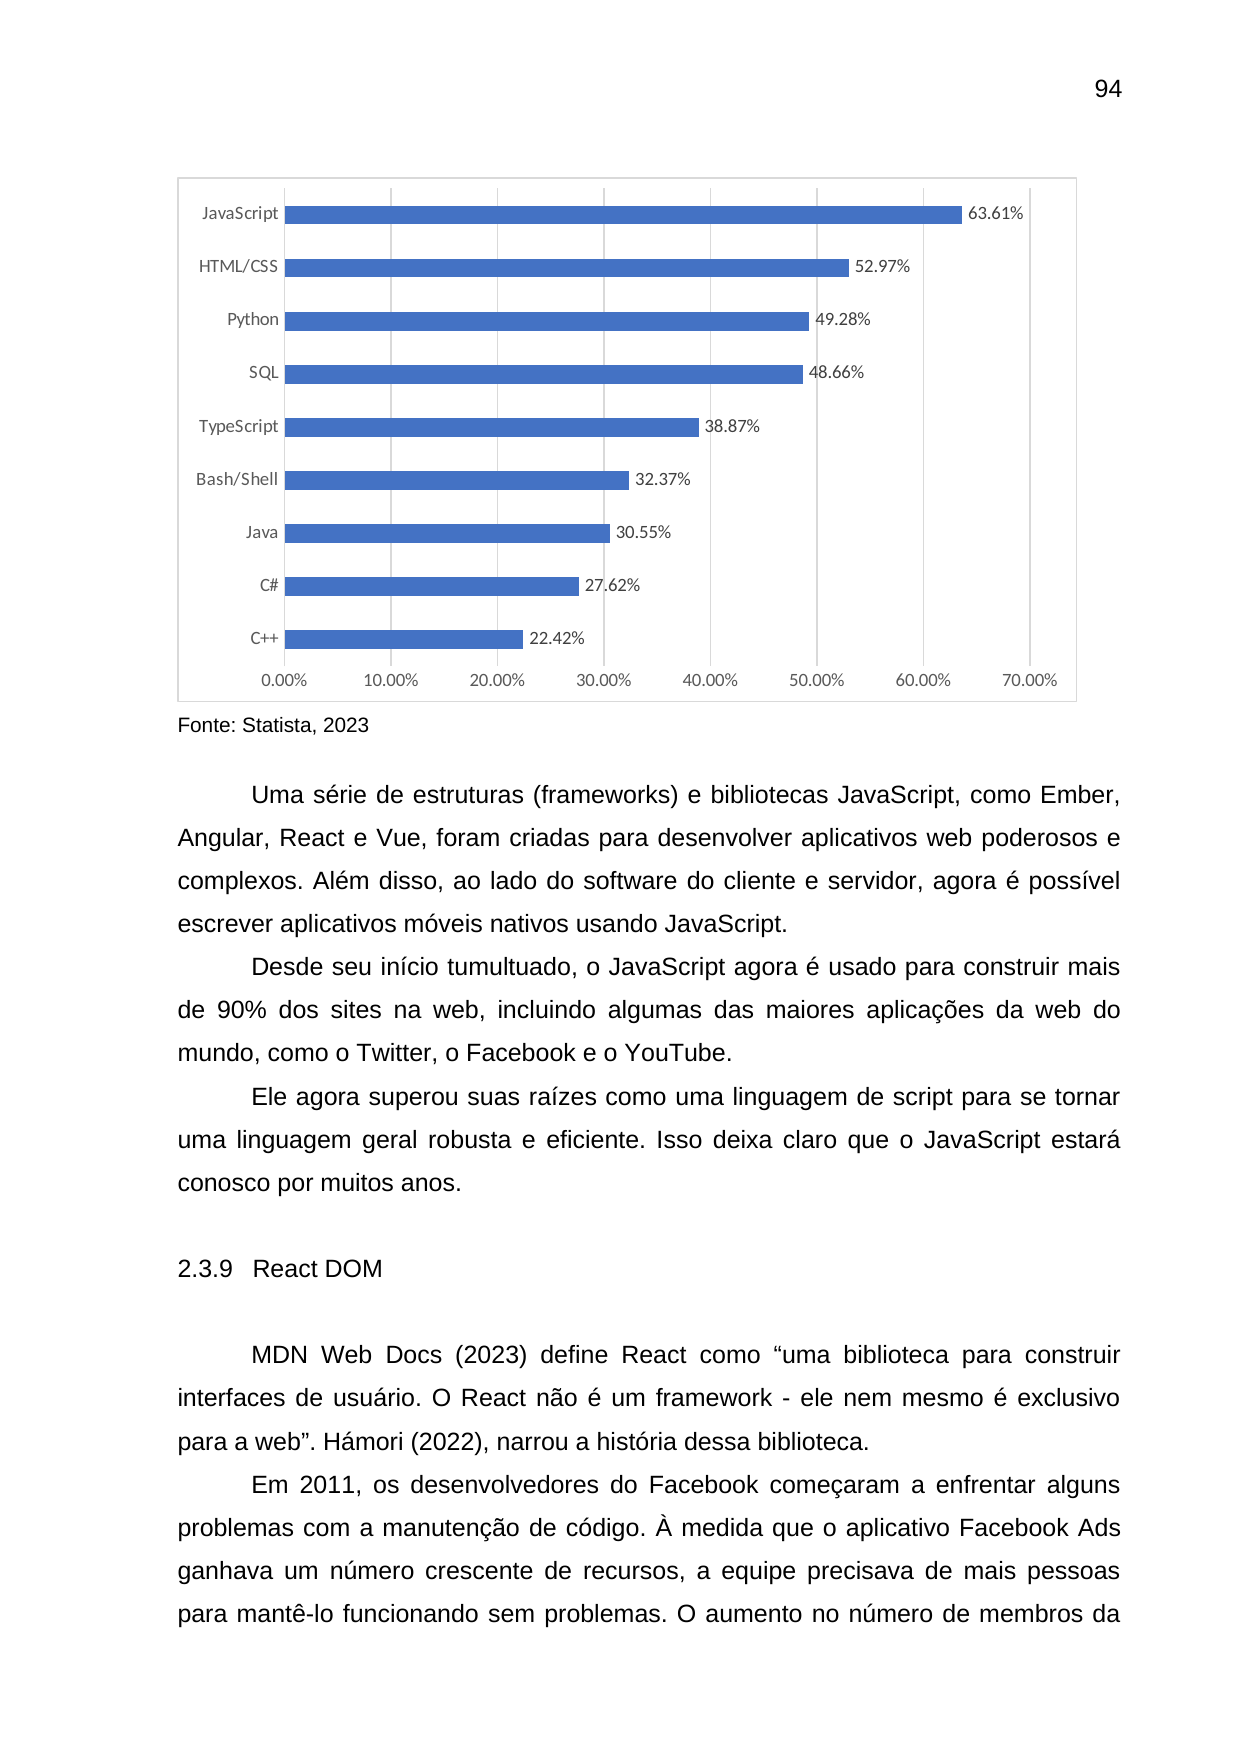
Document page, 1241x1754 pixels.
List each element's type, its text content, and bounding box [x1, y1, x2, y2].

text Ele agora superou suas raízes como uma linguagem de script para se tornar uma linguagem geral robusta e eficiente. Isso deixa claro que o JavaScript estará conosco por muitos anos. [177, 1082, 1122, 1197]
text Desde seu início tumultuado, o JavaScript agora é usado para construir mais de 90% dos sites na web, incluindo algumas das maiores aplicações da web do mundo, como o Twitter, o Facebook e o YouTube. [177, 952, 1122, 1067]
text Uma série de estruturas (frameworks) e bibliotecas JavaScript, como Ember, Angular, React e Vue, foram criadas para desenvolver aplicativos web poderosos e complexos. Além disso, ao lado do software do cliente e servidor, agora é possível escrever aplicativos móveis nativos usando JavaScript. [177, 780, 1122, 938]
text MDN Web Docs (2023) define React como “uma biblioteca para construir interfaces de usuário. O React não é um framework - ele nem mesmo é exclusivo para a web”. Hámori (2022), narrou a história dessa biblioteca. [177, 1340, 1122, 1455]
text Fonte: Statista, 2023 [177, 713, 1122, 737]
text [177, 1470, 1122, 1628]
subtitle React DOM [177, 1254, 1122, 1283]
